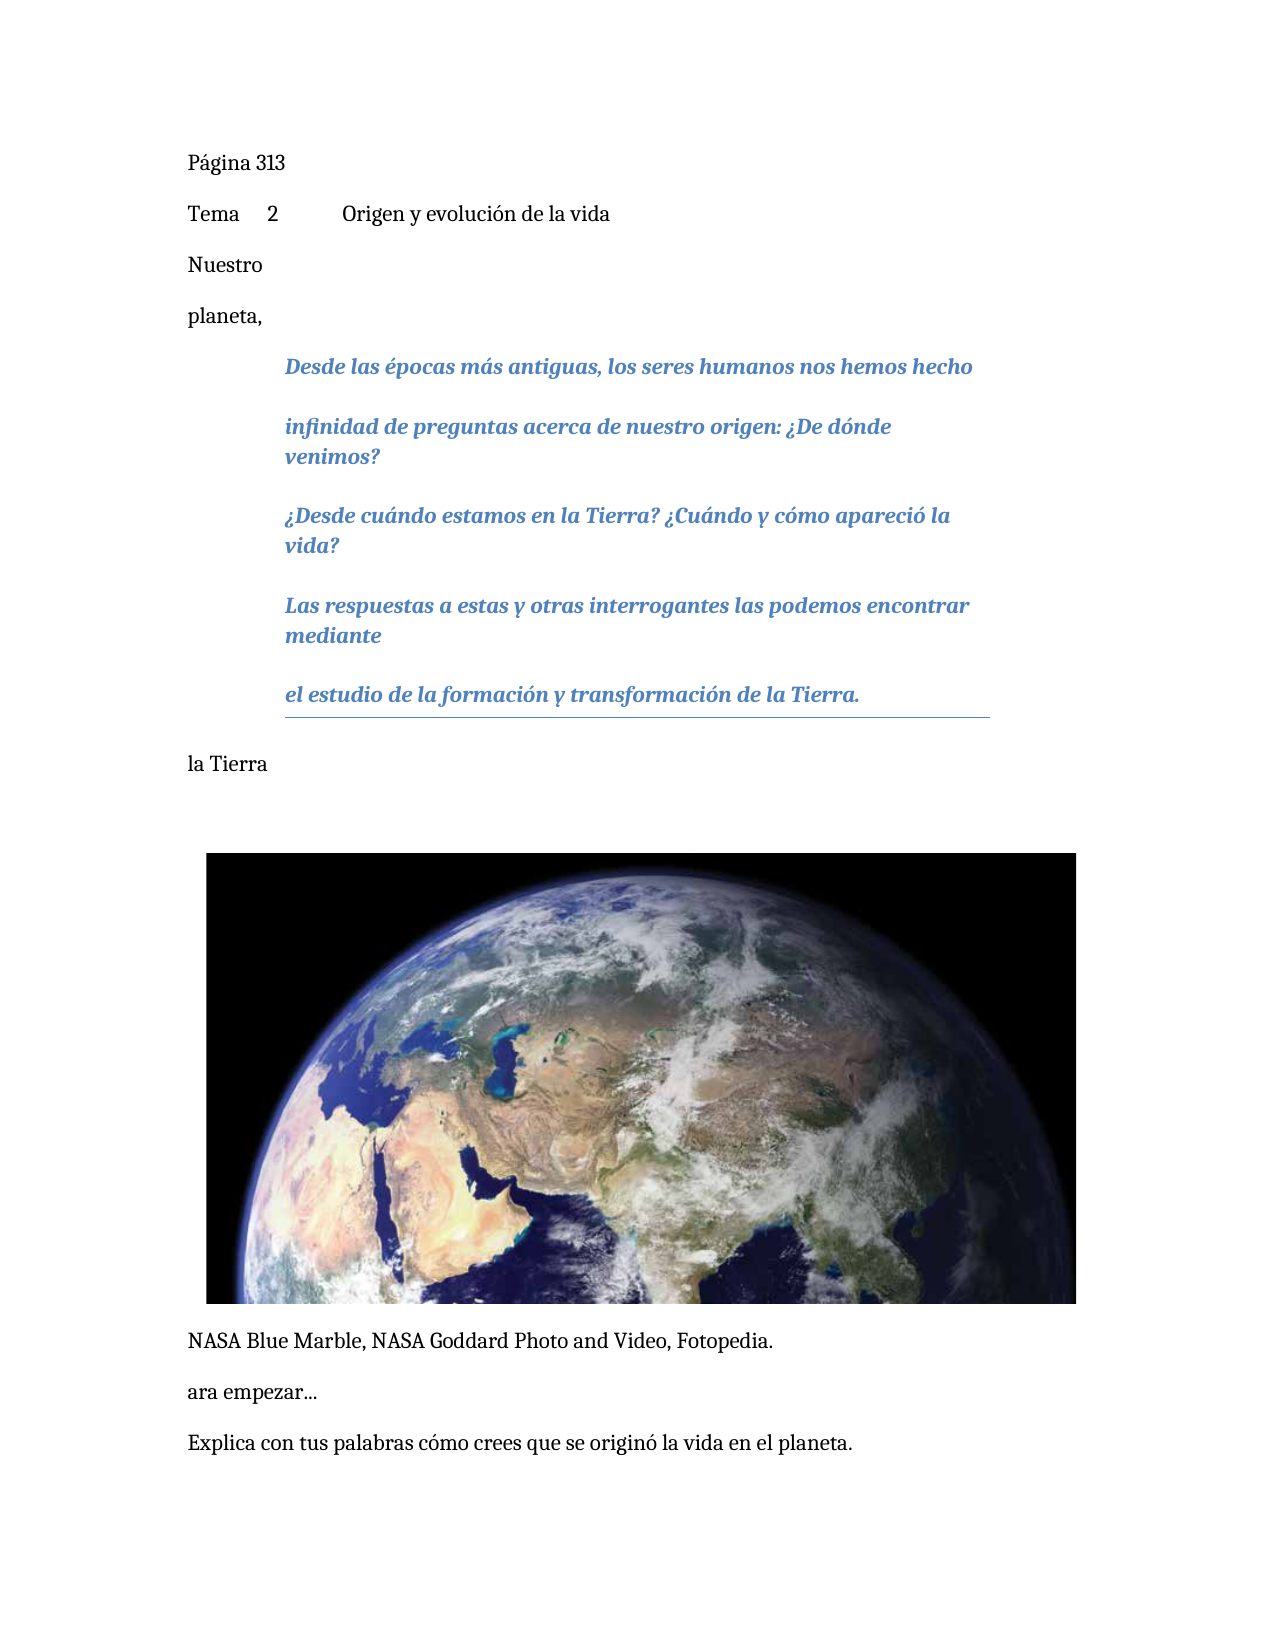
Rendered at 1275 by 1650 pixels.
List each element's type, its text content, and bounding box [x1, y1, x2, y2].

text Las respuestas a estas y otras interrogantes las podemos encontrar mediante [285, 593, 990, 649]
text Página 313 [187, 150, 1087, 176]
text ¿Desde cuándo estamos en la Tierra? ¿Cuándo y cómo apareció la vida? [285, 503, 990, 560]
text Nuestro [187, 252, 1087, 278]
text Explica con tus palabras cómo crees que se originó la vida en el planeta. [187, 1430, 1087, 1456]
text Desde las épocas más antiguas, los seres humanos nos hemos hecho [285, 354, 990, 381]
text la Tierra [187, 751, 1087, 777]
text planeta, [187, 303, 1087, 329]
text Tema 2 Origen y evolución de la vida [187, 201, 1087, 227]
picture [206, 853, 1077, 1304]
text NASA Blue Marble, NASA Goddard Photo and Video, Fotopedia. [187, 1328, 1087, 1354]
text el estudio de la formación y transformación de la Tierra. [285, 682, 990, 717]
text ara empezar... [187, 1379, 1087, 1405]
text infinidad de preguntas acerca de nuestro origen: ¿De dónde venimos? [285, 413, 990, 470]
